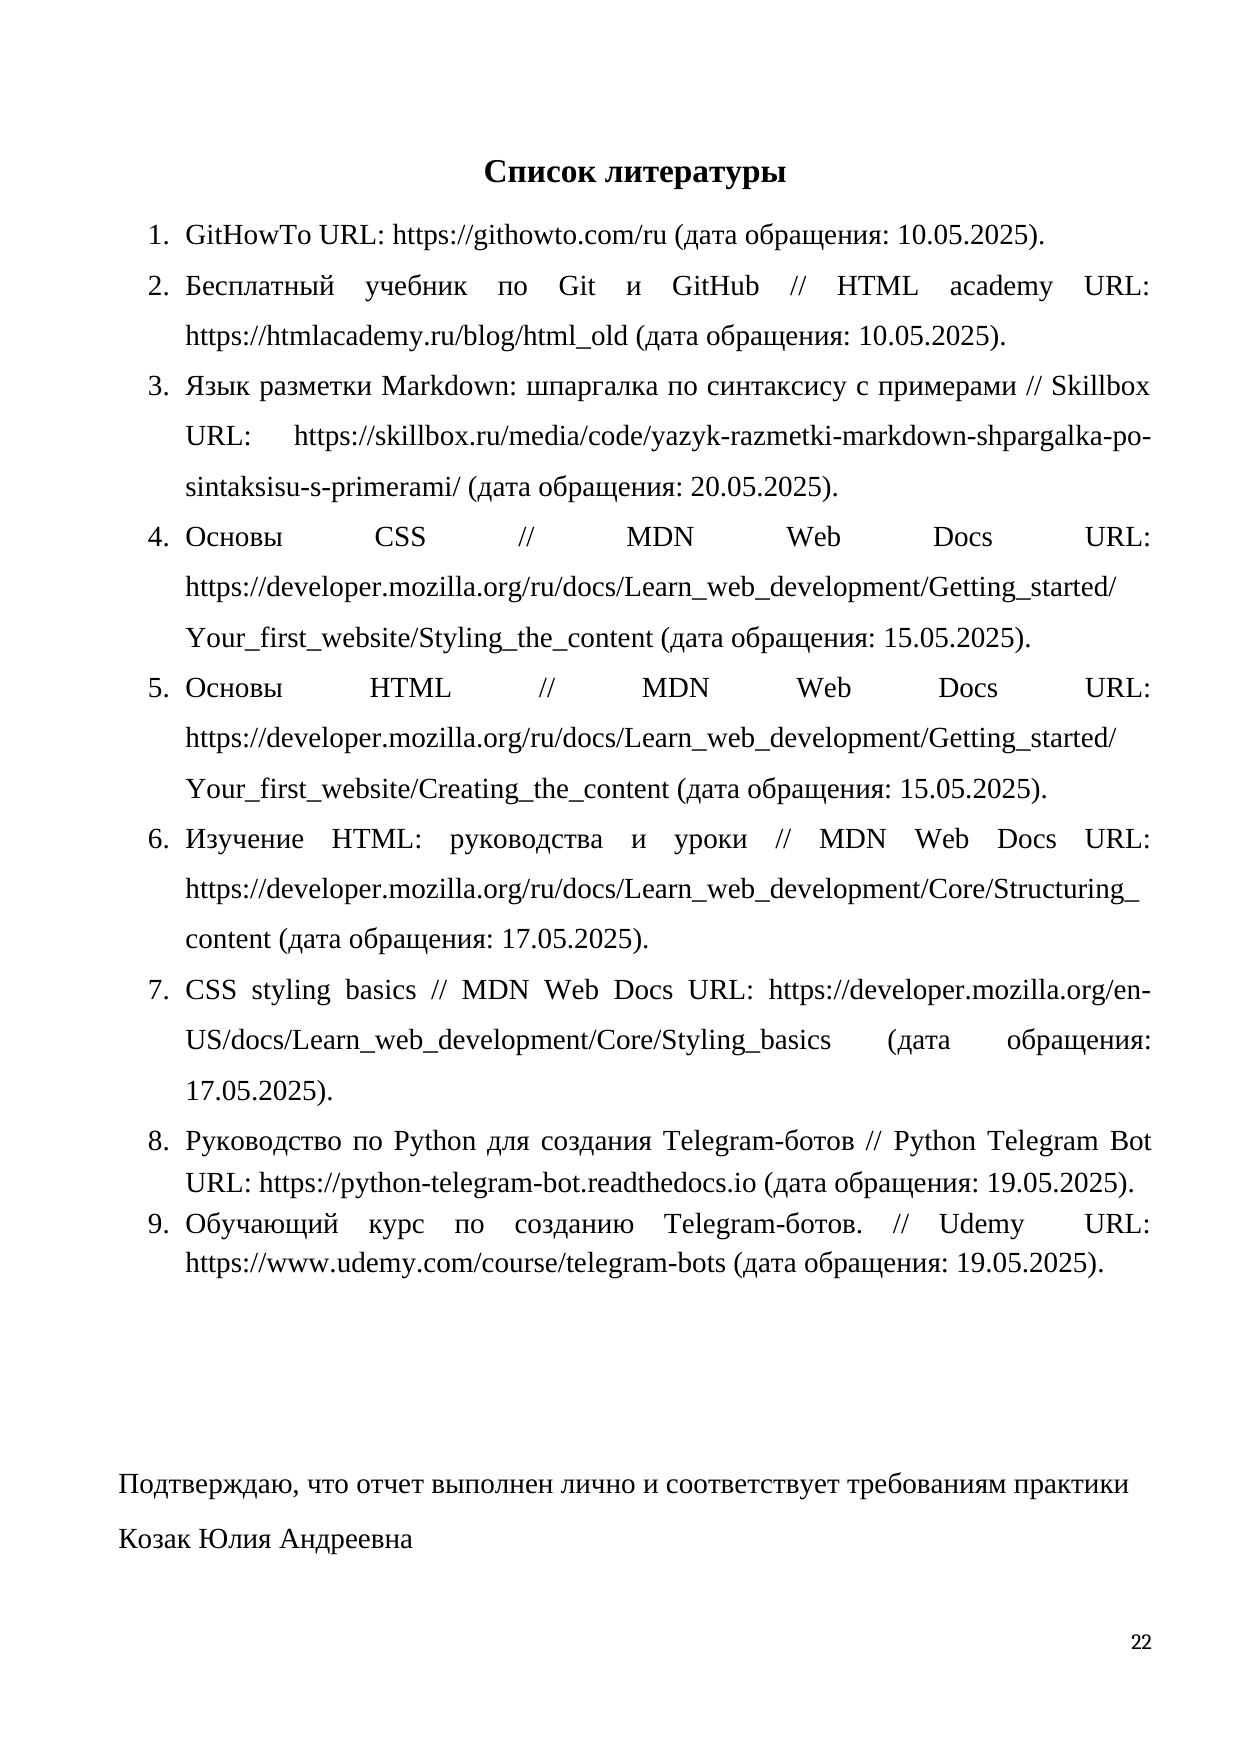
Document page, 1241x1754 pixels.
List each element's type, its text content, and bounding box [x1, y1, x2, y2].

list Бесплатный учебник по Git и GitHub // HTML academy URL: https://htmlacademy.ru/blog/html_old (дата обращения: 10.05.2025). [148, 268, 1152, 351]
list Руководство по Python для создания Telegram-ботов // Python Telegram Bot URL: https://python-telegram-bot.readthedocs.io (дата обращения: 19.05.2025). [148, 1123, 1152, 1198]
text Подтверждаю, что отчет выполнен лично и соответствует требованиям практики [118, 1466, 1152, 1499]
subtitle Список литературы [118, 151, 1152, 190]
list Основы HTML // MDN Web Docs URL: https://developer.mozilla.org/ru/docs/Learn_web_development/Getting_started/Your_first_website/Creating_the_content (дата обращения: 15.05.2025). [148, 670, 1152, 804]
list CSS styling basics // MDN Web Docs URL: https://developer.mozilla.org/en-US/docs/Learn_web_development/Core/Styling_basics (дата обращения: 17.05.2025). [148, 972, 1152, 1106]
list Обучающий курс по созданию Telegram-ботов. // Udemy URL: https://www.udemy.com/course/telegram-bots (дата обращения: 19.05.2025). [148, 1207, 1152, 1279]
list Основы CSS // MDN Web Docs URL: https://developer.mozilla.org/ru/docs/Learn_web_development/Getting_started/Your_first_website/Styling_the_content (дата обращения: 15.05.2025). [148, 519, 1152, 653]
list GitHowTo URL: https://githowto.com/ru (дата обращения: 10.05.2025). [148, 217, 1152, 251]
list Язык разметки Markdown: шпаргалка по синтаксису с примерами // Skillbox URL: https://skillbox.ru/media/code/yazyk-razmetki-markdown-shpargalka-po-sintaksisu-s-primerami/ (дата обращения: 20.05.2025). [148, 368, 1152, 502]
text Козак Юлия Андреевна [118, 1521, 1152, 1555]
list Изучение HTML: руководства и уроки // MDN Web Docs URL: https://developer.mozilla.org/ru/docs/Learn_web_development/Core/Structuring_content (дата обращения: 17.05.2025). [148, 821, 1152, 955]
